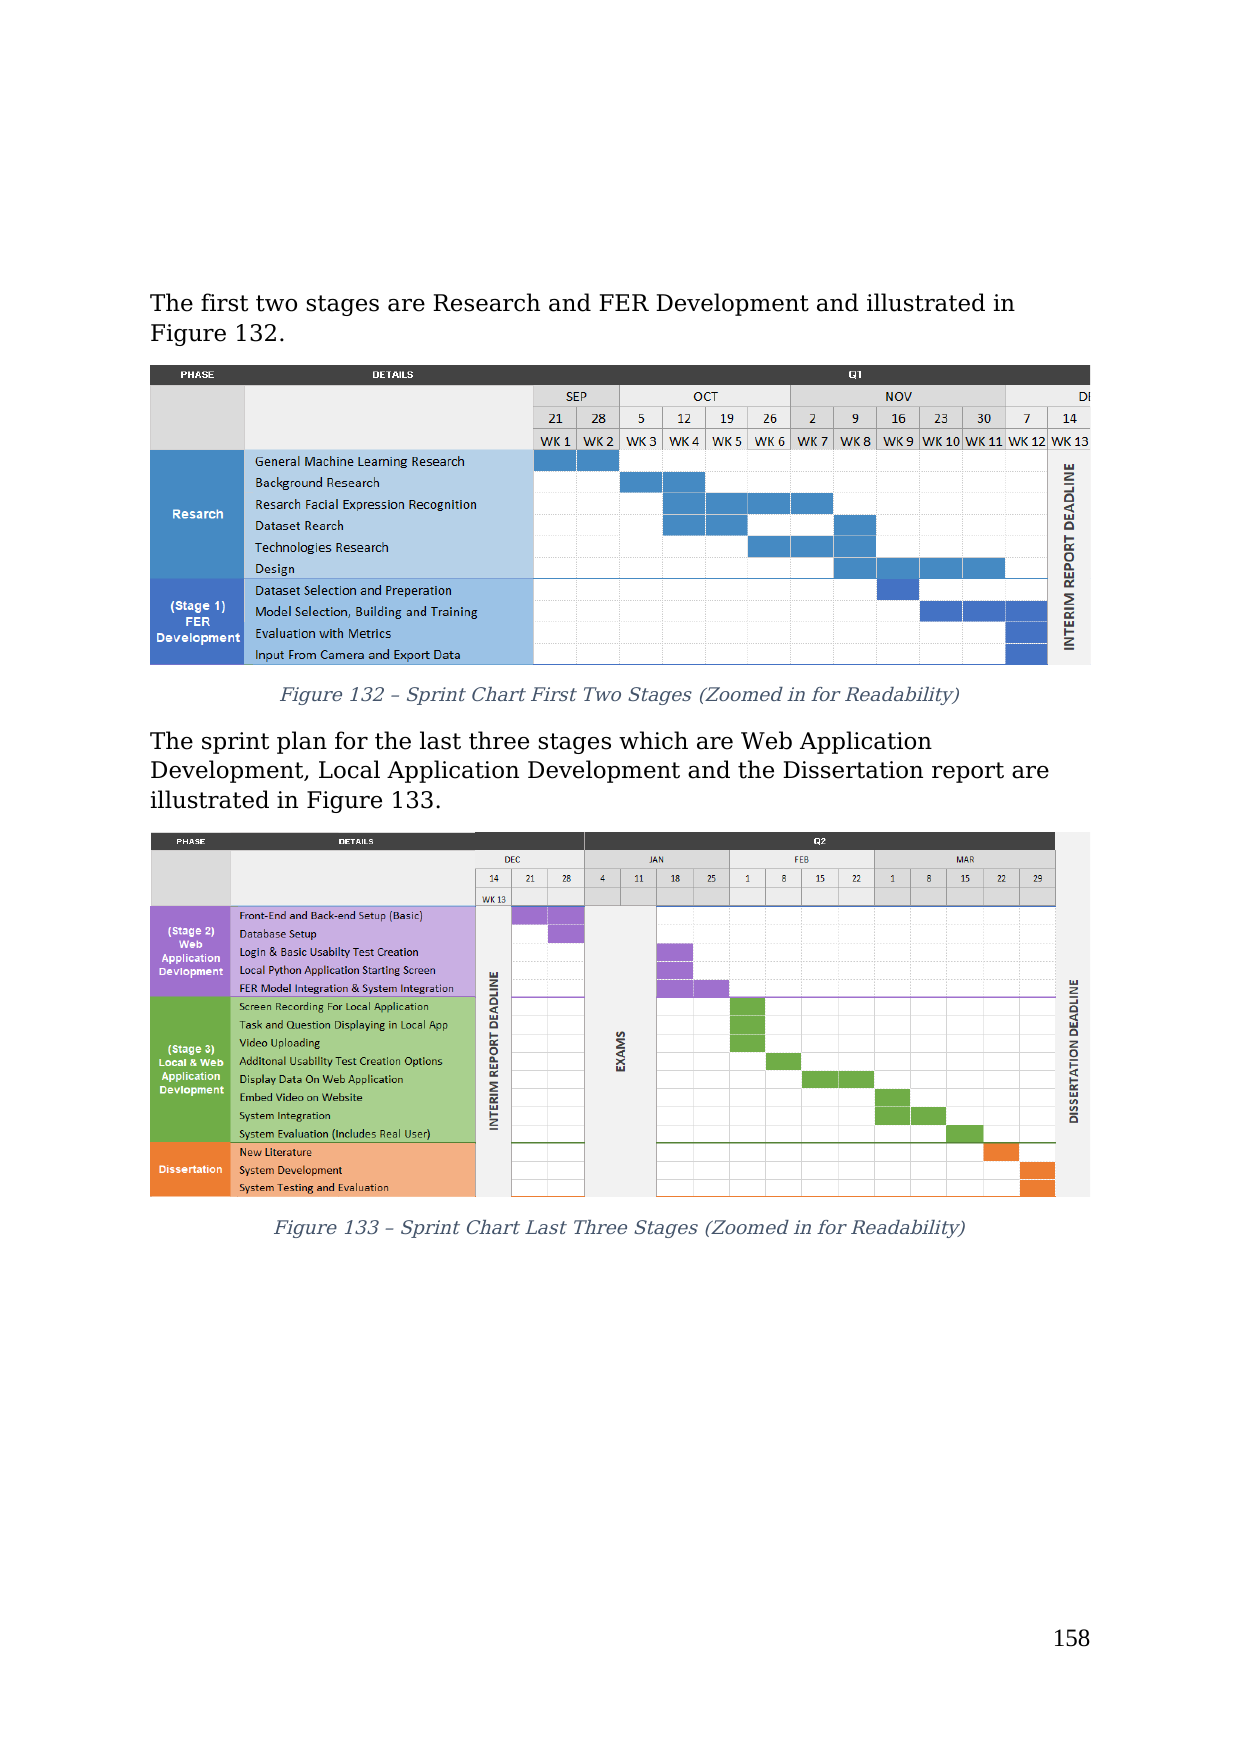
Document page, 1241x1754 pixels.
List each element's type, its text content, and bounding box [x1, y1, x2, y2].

text The sprint plan for the last three stages which are Web Application Development, Local Application Development and the Dissertation report are illustrated in Figure 130. [150, 726, 1090, 813]
picture [150, 832, 1091, 1197]
text The first two stages are Research and FER Development and illustrated in Figure 129. [150, 289, 1090, 346]
picture [150, 365, 1091, 665]
